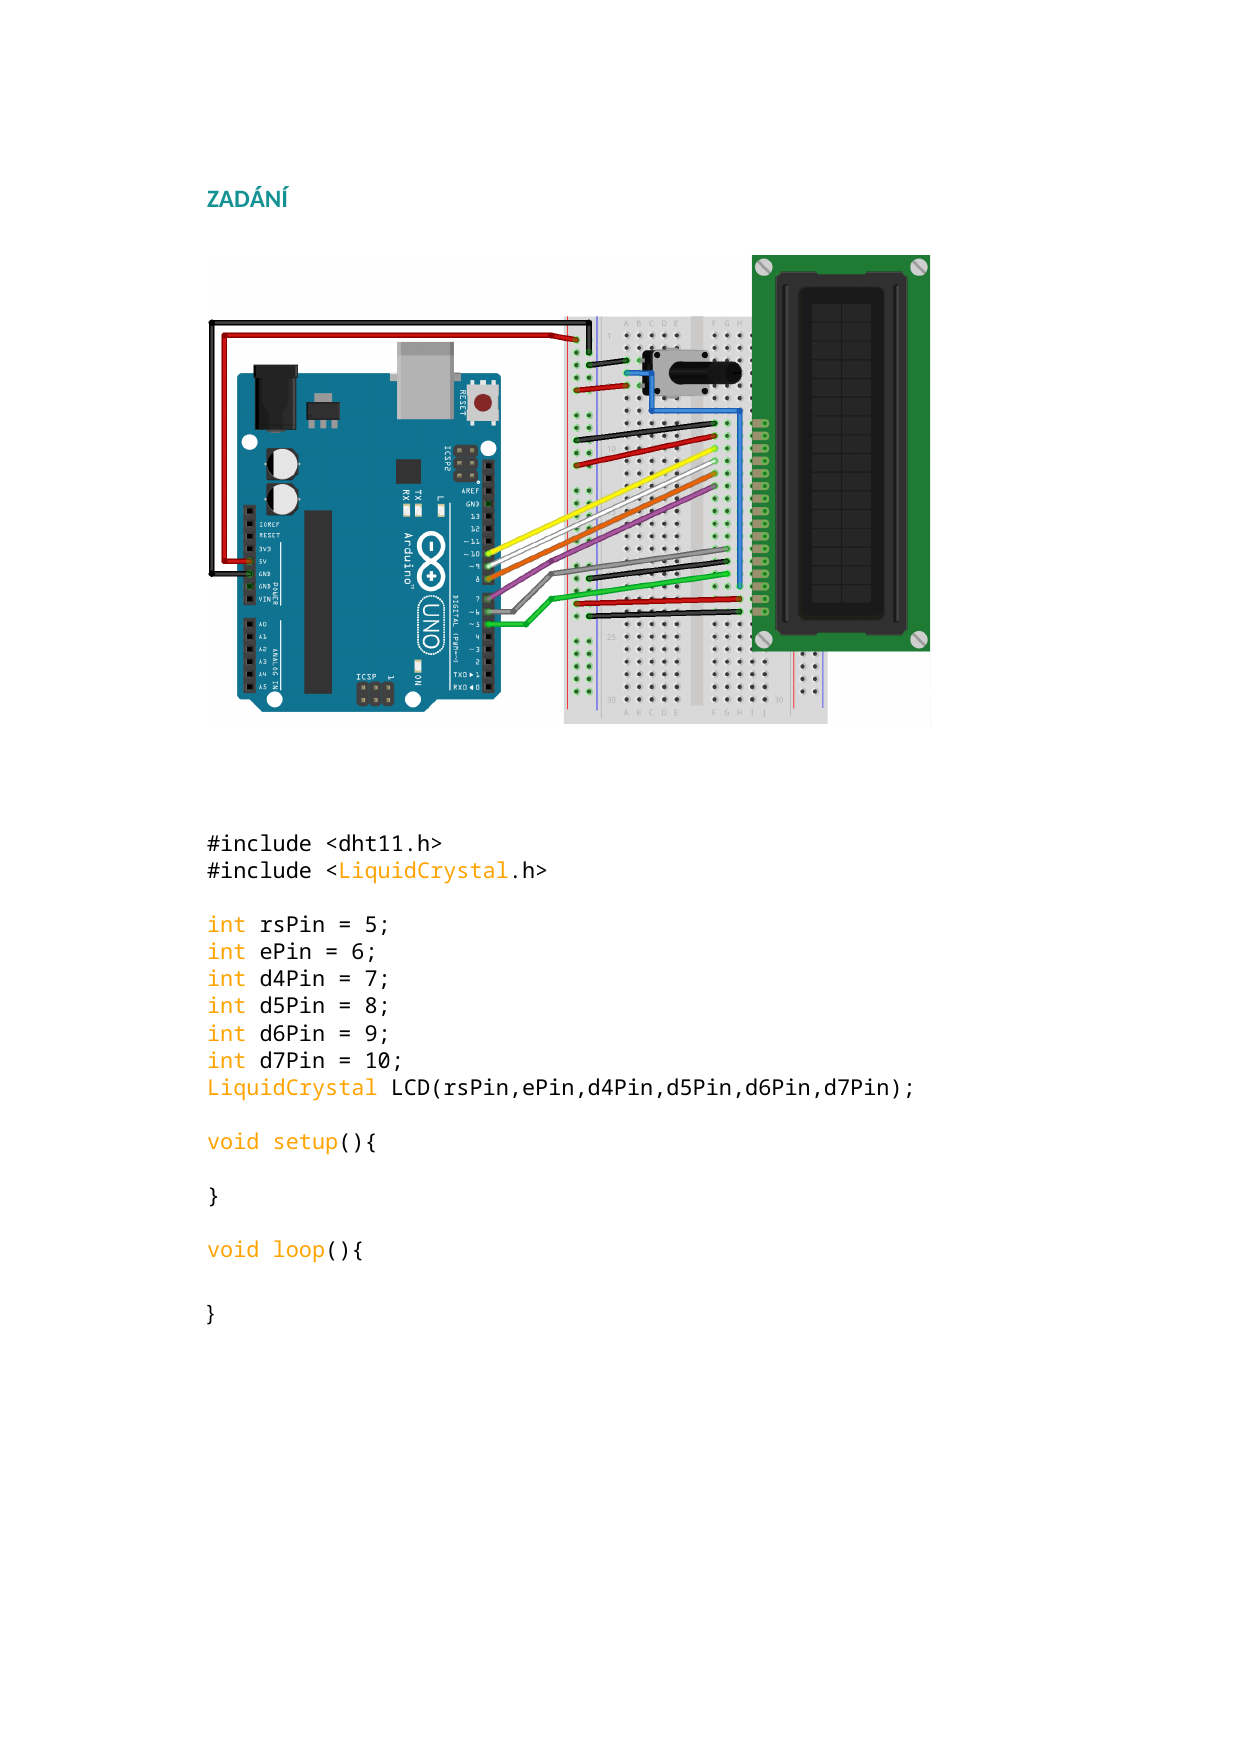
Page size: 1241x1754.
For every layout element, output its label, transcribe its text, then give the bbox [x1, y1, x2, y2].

text int rsPin = 5; [207, 911, 1033, 938]
text } [207, 1290, 1033, 1328]
text int d5Pin = 8; [207, 992, 1033, 1019]
text void setup(){ [207, 1128, 1033, 1155]
text void loop(){ [207, 1236, 1033, 1263]
text LiquidCrystal LCD(rsPin,ePin,d4Pin,d5Pin,d6Pin,d7Pin); [207, 1073, 1033, 1101]
subtitle Zadání [207, 177, 1033, 215]
text } [207, 1182, 1033, 1209]
text #include <LiquidCrystal.h> [207, 857, 1033, 884]
picture [206, 255, 931, 728]
text int ePin = 6; [207, 938, 1033, 965]
text #include <dht11.h> [207, 830, 1033, 857]
text int d4Pin = 7; [207, 965, 1033, 992]
text int d6Pin = 9; [207, 1019, 1033, 1046]
text int d7Pin = 10; [207, 1046, 1033, 1073]
